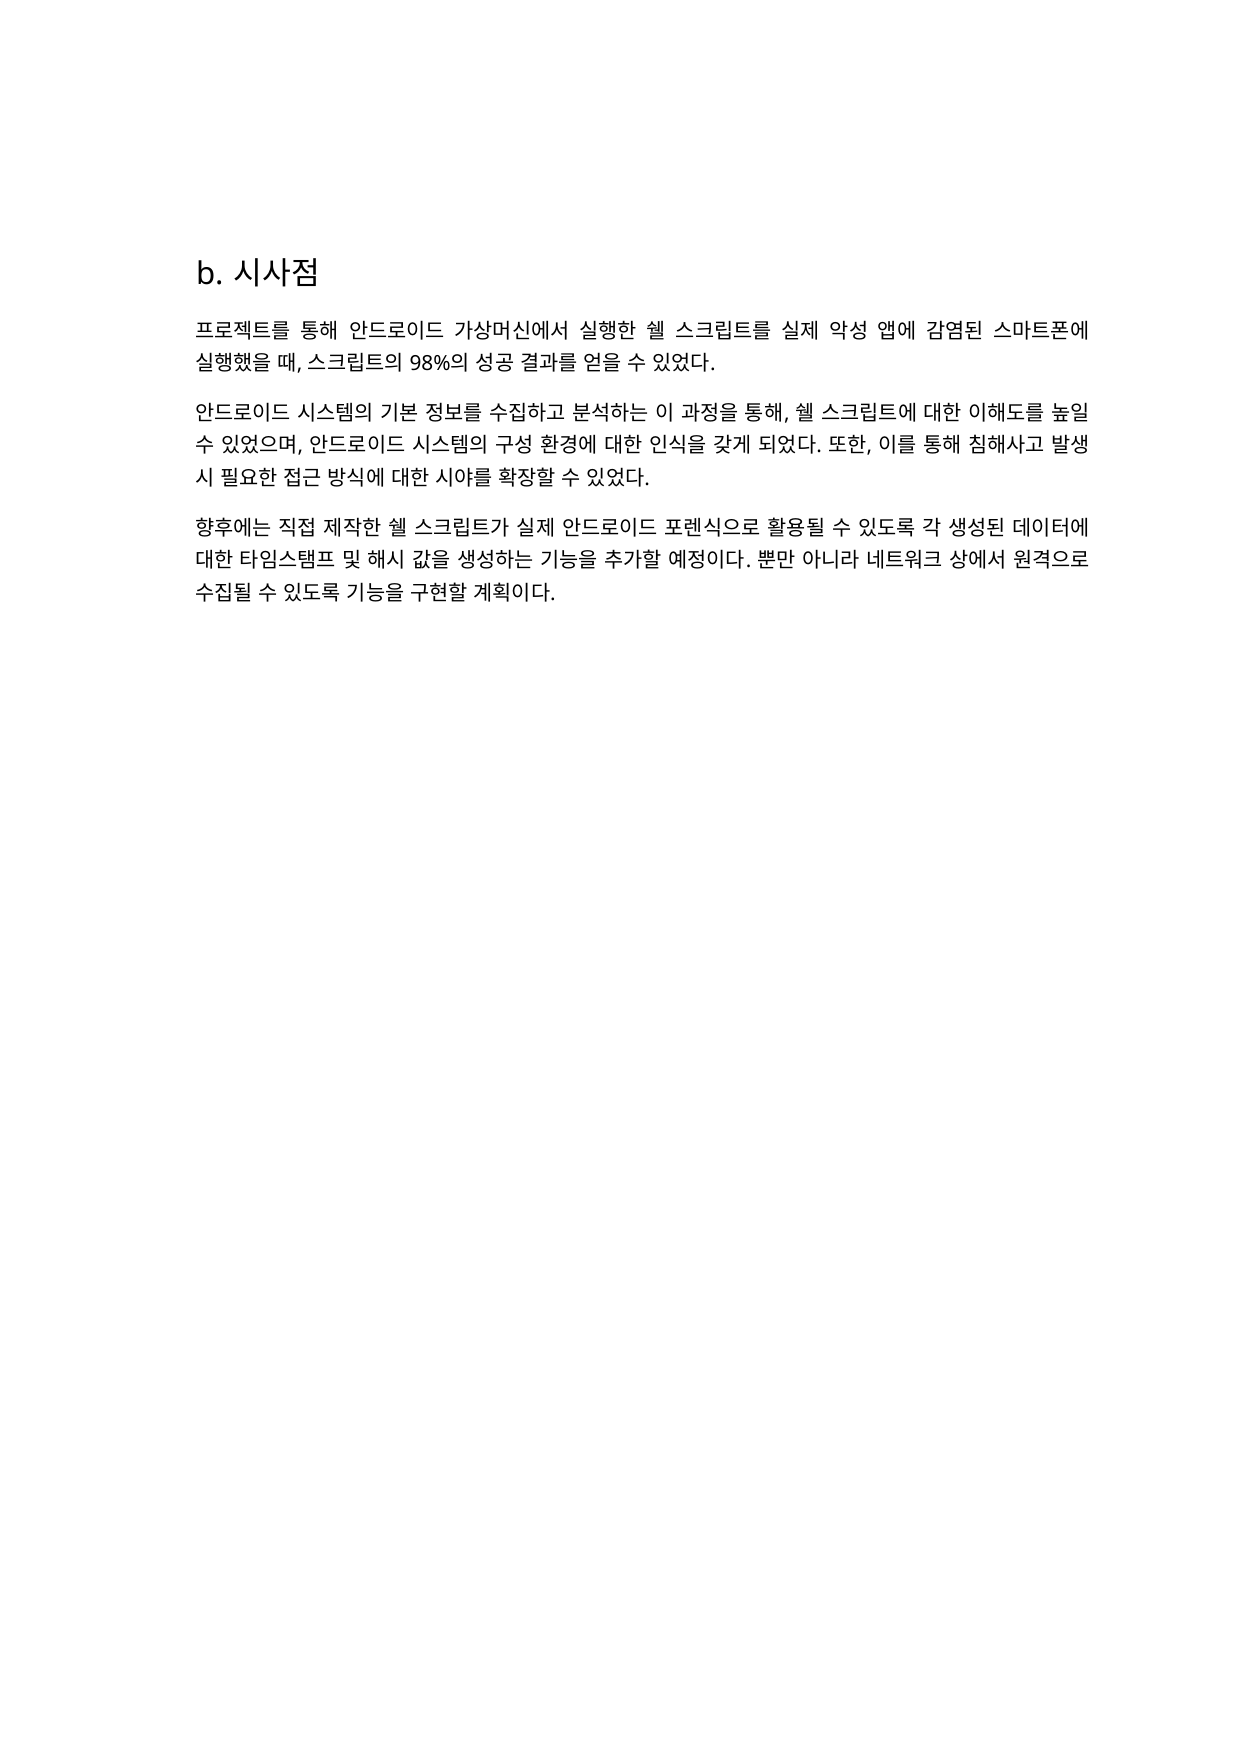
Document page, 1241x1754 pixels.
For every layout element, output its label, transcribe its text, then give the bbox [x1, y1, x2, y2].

text 프로젝트를 통해 안드로이드 가상머신에서 실행한 쉘 스크립트를 실제 악성 앱에 감염된 스마트폰에 실행했을 때, 스크립트의 98%의 성공 결과를 얻을 수 있었다. [195, 314, 1090, 377]
text 안드로이드 시스템의 기본 정보를 수집하고 분석하는 이 과정을 통해, 쉘 스크립트에 대한 이해도를 높일 수 있었으며, 안드로이드 시스템의 구성 환경에 대한 인식을 갖게 되었다. 또한, 이를 통해 침해사고 발생 시 필요한 접근 방식에 대한 시야를 확장할 수 있었다. [195, 396, 1090, 492]
subtitle 시사점 [196, 248, 1090, 294]
text 향후에는 직접 제작한 쉘 스크립트가 실제 안드로이드 포렌식으로 활용될 수 있도록 각 생성된 데이터에 대한 타임스탬프 및 해시 값을 생성하는 기능을 추가할 예정이다. 뿐만 아니라 네트워크 상에서 원격으로 수집될 수 있도록 기능을 구현할 계획이다. [195, 511, 1090, 606]
